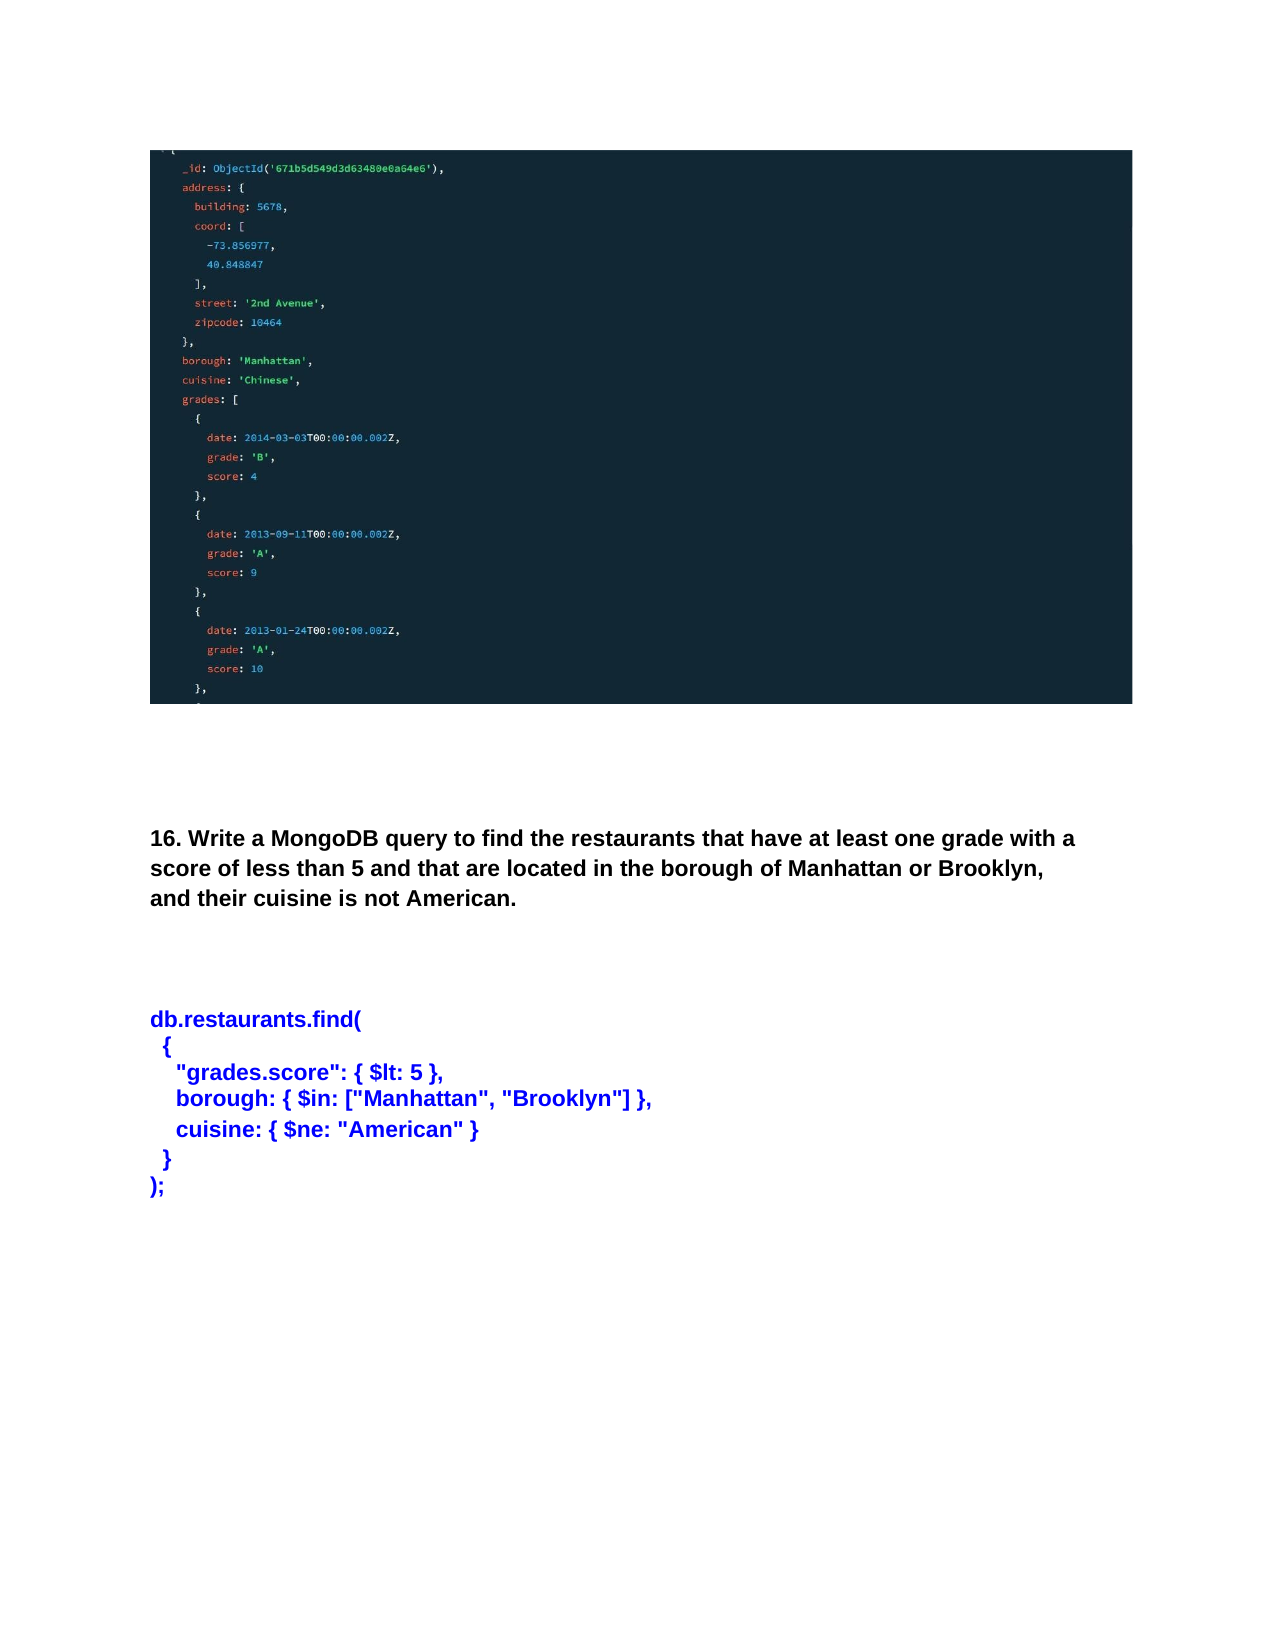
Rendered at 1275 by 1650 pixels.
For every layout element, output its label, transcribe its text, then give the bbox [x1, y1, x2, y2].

list Write a MongoDB query to find the restaurants that have at least one grade with a score of less than 5 and that are located in the borough of Manhattan or Brooklyn, and their cuisine is not American. [150, 824, 1089, 911]
picture [150, 150, 1133, 704]
text borough: { $in: ["Manhattan", "Brooklyn"] }, cuisine: { $ne: "American" } [176, 1085, 682, 1142]
text { [162, 1032, 1225, 1059]
text db.restaurants.find( [150, 1006, 1225, 1032]
text ); [150, 1172, 1225, 1198]
text } [162, 1146, 1225, 1171]
text "grades.score": { $lt: 5 }, [176, 1059, 1225, 1085]
